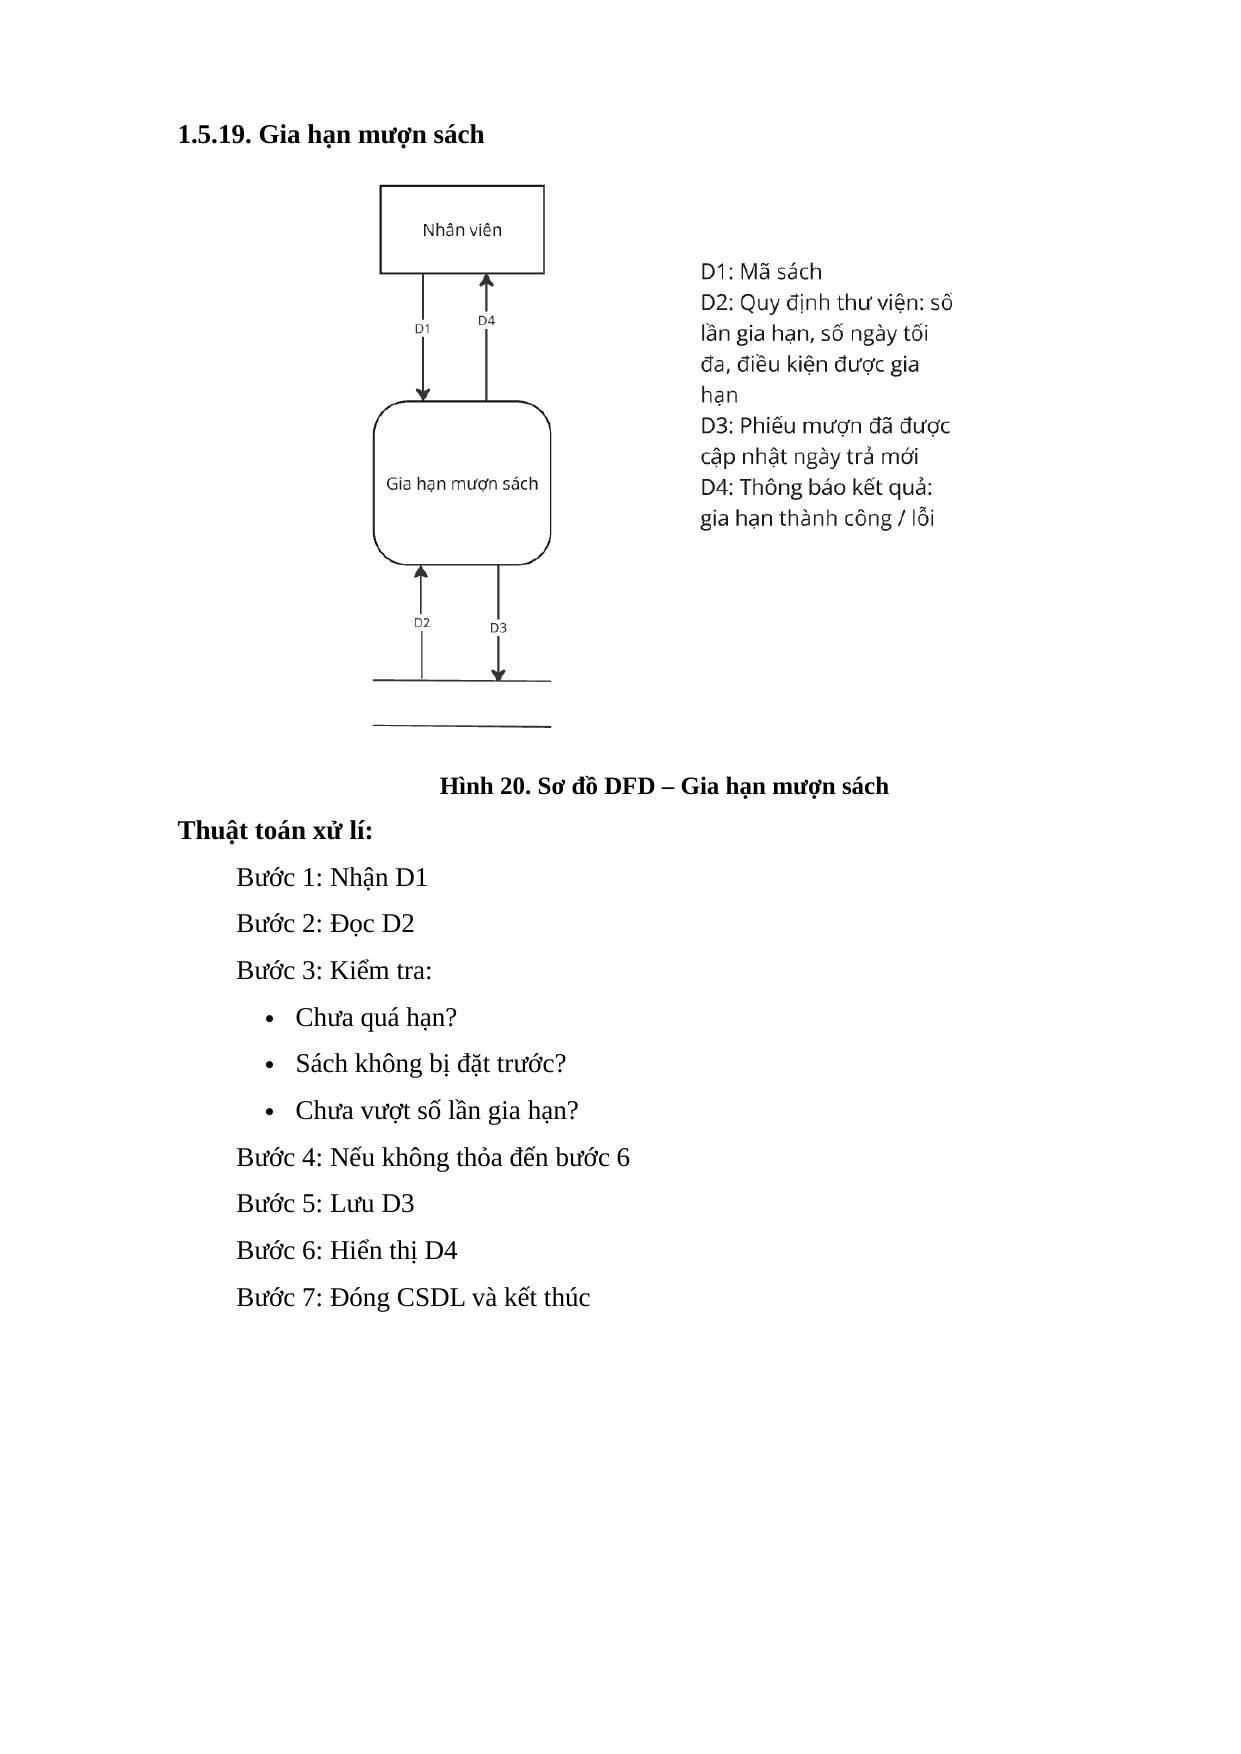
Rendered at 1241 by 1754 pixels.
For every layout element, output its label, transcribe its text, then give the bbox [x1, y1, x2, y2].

text Bước 7: Đóng CSDL và kết thúc [236, 1281, 1152, 1312]
text Bước 2: Đọc D2 [236, 907, 1152, 938]
text Bước 5: Lưu D3 [236, 1187, 1152, 1218]
subtitle 1.5.19. Gia hạn mượn sách [177, 118, 1152, 149]
text Bước 4: Nếu không thỏa đến bước 6 [236, 1141, 1152, 1172]
list Chưa quá hạn? [266, 1001, 1152, 1032]
picture [354, 164, 975, 756]
list Sách không bị đặt trước? [266, 1047, 1152, 1078]
text Bước 3: Kiểm tra: [236, 954, 1152, 985]
text Bước 1: Nhận D1 [236, 861, 1152, 892]
text Thuật toán xử lí: [177, 814, 1152, 845]
text Bước 6: Hiển thị D4 [236, 1234, 1152, 1265]
list Chưa vượt số lần gia hạn? [266, 1094, 1152, 1125]
